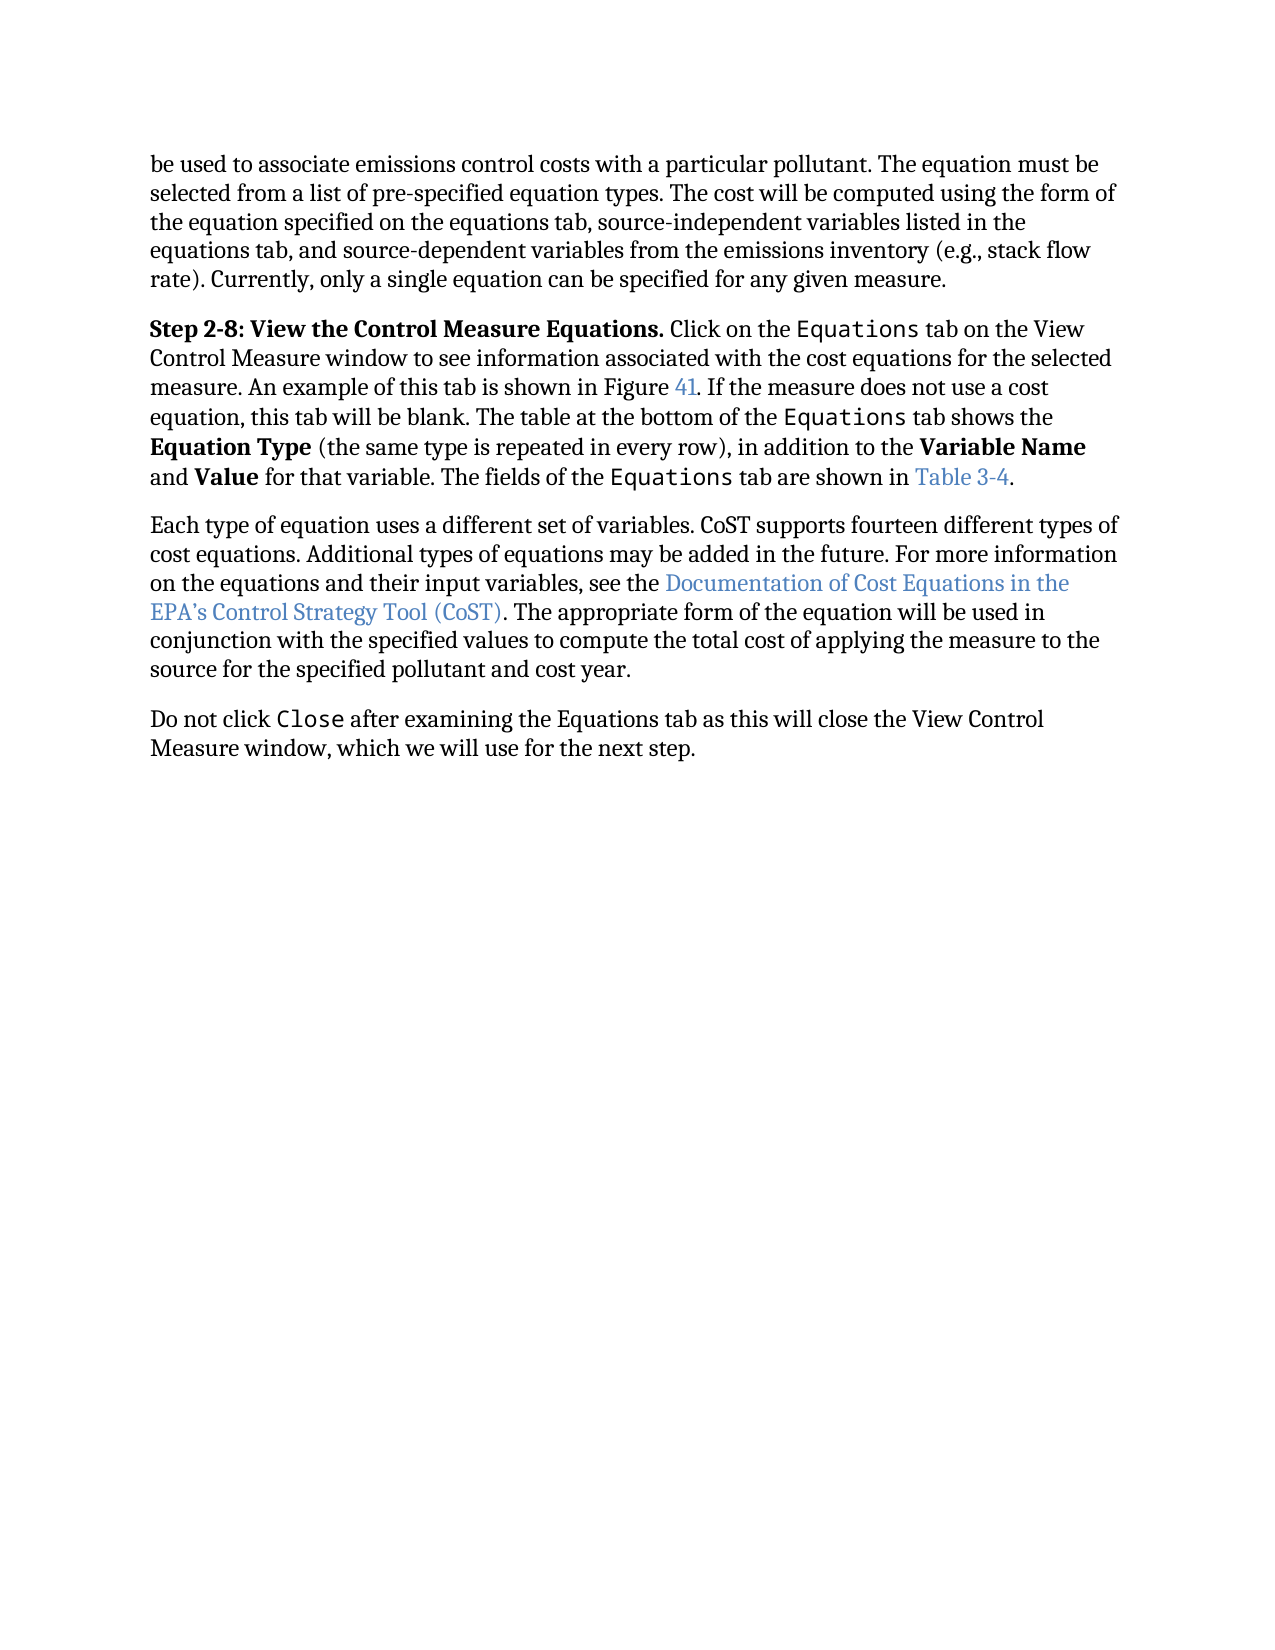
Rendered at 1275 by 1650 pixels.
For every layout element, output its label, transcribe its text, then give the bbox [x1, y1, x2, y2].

text Do not click Close after examining the Equations tab as this will close the View Control Measure window, which we will use for the next step. [150, 702, 1125, 762]
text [150, 150, 1125, 294]
text Each type of equation uses a different set of variables. CoST supports fourteen different types of cost equations. Additional types of equations may be added in the future. For more information on the equations and their input variables, see the Documentation of Cost Equations in the EPA’s Control Strategy Tool (CoST). The appropriate form of the equation will be used in conjunction with the specified values to compute the total cost of applying the measure to the source for the specified pollutant and cost year. [150, 511, 1125, 684]
text Step 2-8: View the Control Measure Equations. Click on the Equations tab on the View Control Measure window to see information associated with the cost equations for the selected measure. An example of this tab is shown in Figure 41. If the measure does not use a cost equation, this tab will be blank. The table at the bottom of the Equations tab shows the Equation Type (the same type is repeated in every row), in addition to the Variable Name and Value for that variable. The fields of the Equations tab are shown in Table 3-4. [150, 312, 1125, 492]
